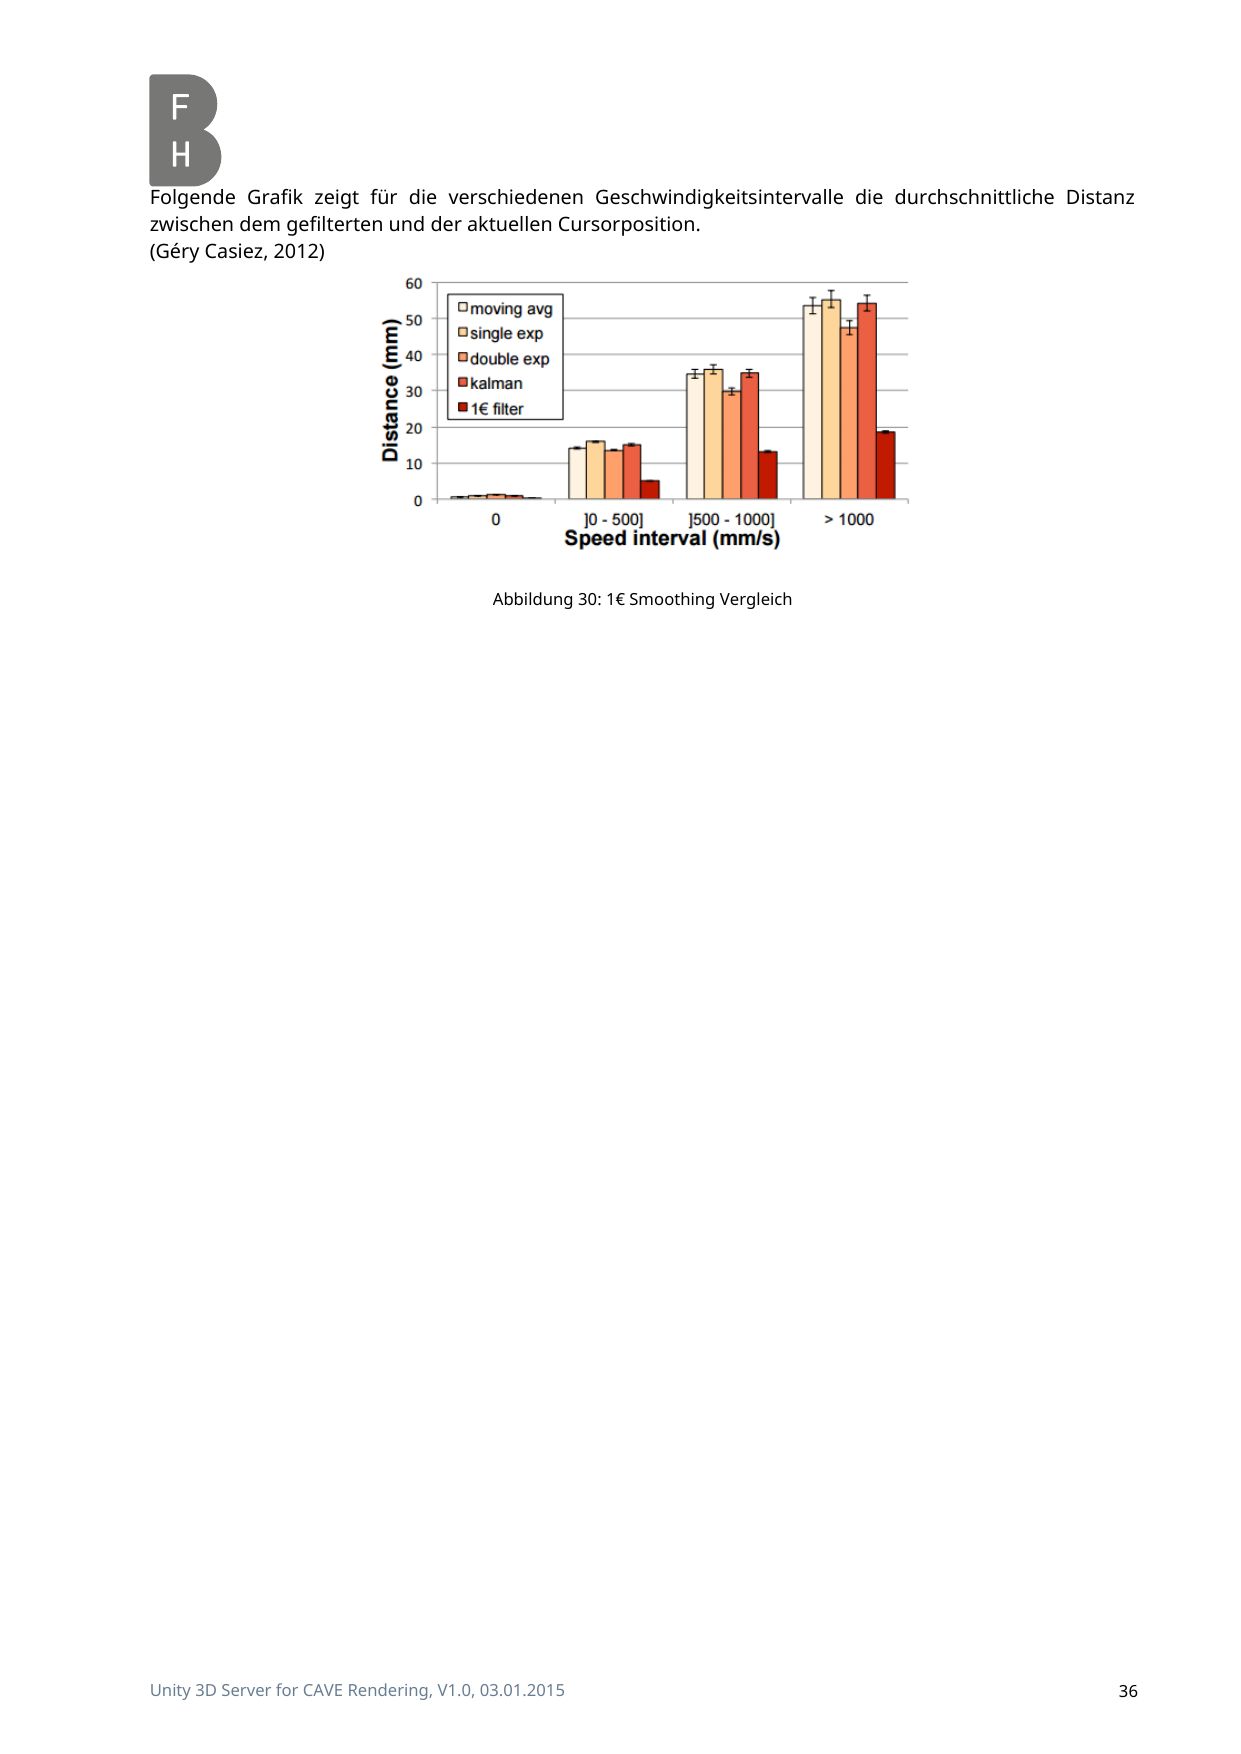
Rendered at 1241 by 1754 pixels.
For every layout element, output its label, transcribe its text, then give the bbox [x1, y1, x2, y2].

picture [347, 264, 938, 573]
text Abbildung 30: 1€ Smoothing Vergleich [149, 585, 1136, 611]
text Folgende Grafik zeigt für die verschiedenen Geschwindigkeitsintervalle die durchschnittliche Distanz zwischen dem gefilterten und der aktuellen Cursorposition. [149, 183, 1136, 237]
